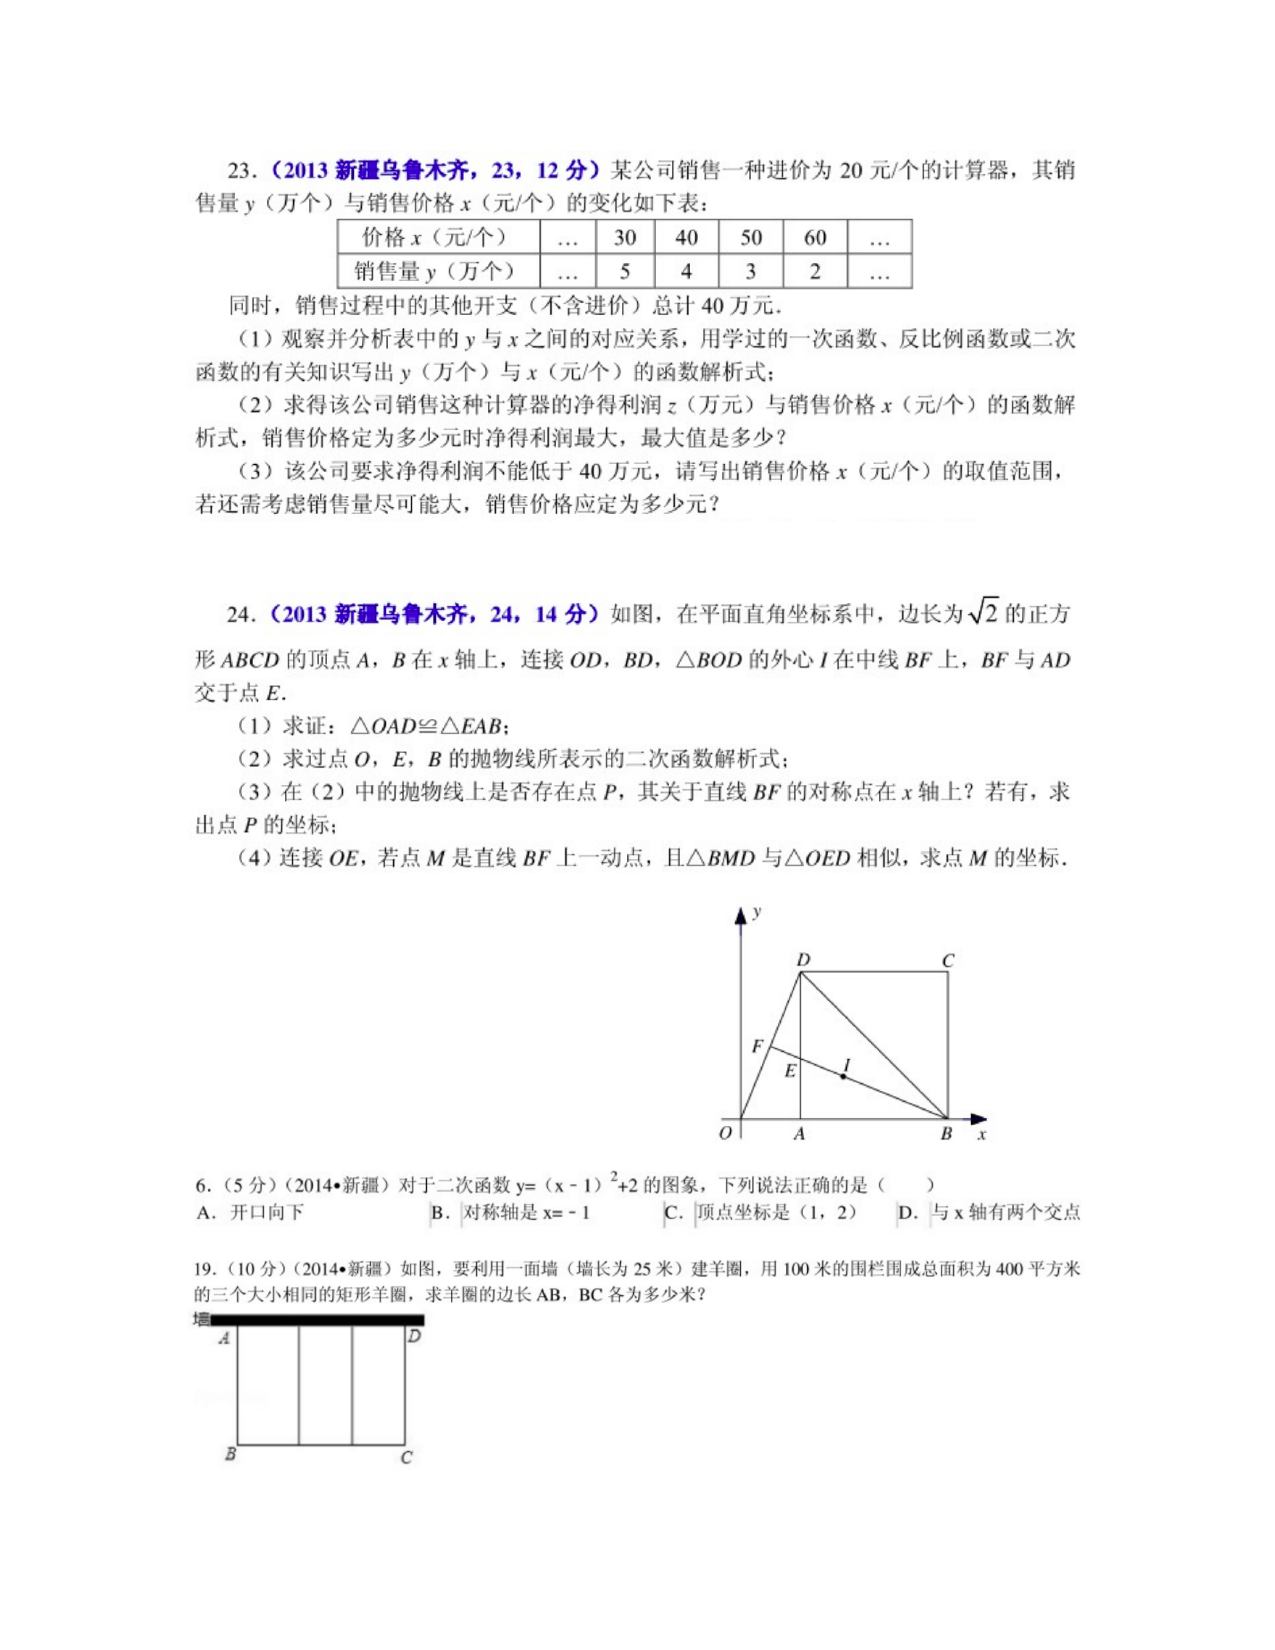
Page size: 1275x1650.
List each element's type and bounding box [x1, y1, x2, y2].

picture [187, 587, 1088, 1149]
picture [187, 1167, 1088, 1235]
picture [187, 1253, 1088, 1470]
picture [187, 150, 1088, 522]
